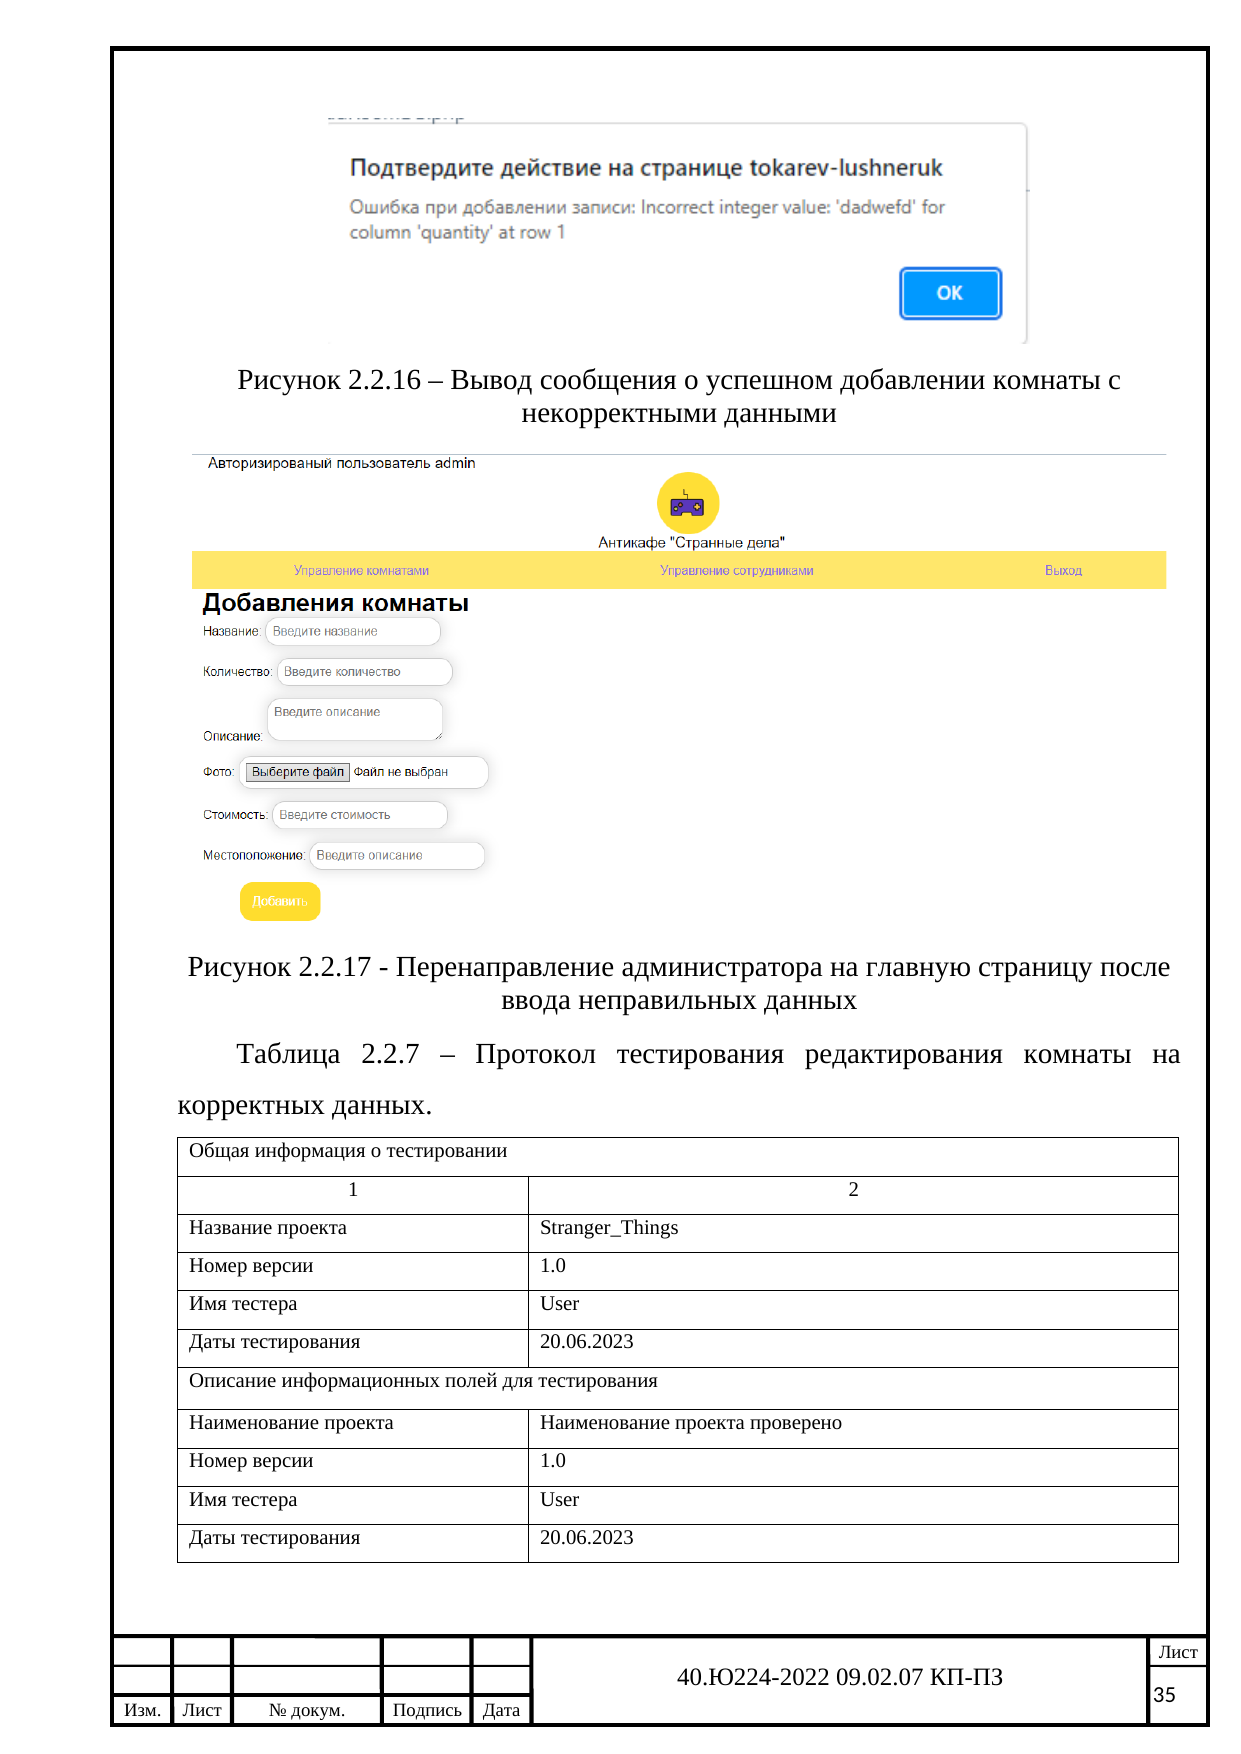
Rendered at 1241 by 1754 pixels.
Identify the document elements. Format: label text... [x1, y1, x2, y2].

table_cell Описание информационных полей для тестирования [178, 1368, 1178, 1409]
table_cell 2 [529, 1177, 1178, 1214]
table_cell 1.0 [529, 1449, 1178, 1486]
table_cell 20.06.2023 [529, 1525, 1178, 1562]
text Рисунок 2.2.16 – Вывод сообщения о успешном добавлении комнаты с некорректными данными [177, 362, 1181, 429]
table_cell Номер версии [178, 1253, 528, 1290]
table_cell Имя тестера [178, 1487, 528, 1524]
table_cell Имя тестера [178, 1291, 528, 1328]
table_cell 20.06.2023 [529, 1330, 1178, 1367]
text Рисунок 2.2.17 - Перенаправление администратора на главную страницу после ввода неправильных данных [177, 949, 1181, 1016]
table_cell Даты тестирования [178, 1525, 528, 1562]
text Таблица 2.2.7 – Протокол тестирования редактирования комнаты на корректных данных. [177, 1037, 1181, 1121]
table_cell 1 [178, 1177, 528, 1214]
table_cell Номер версии [178, 1449, 528, 1486]
table_cell Stranger_Things [529, 1215, 1178, 1252]
table_cell User [529, 1291, 1178, 1328]
table_cell Наименование проекта проверено [529, 1410, 1178, 1447]
picture [328, 118, 1030, 344]
picture [192, 450, 1167, 930]
table_cell Даты тестирования [178, 1330, 528, 1367]
table_header Общая информация о тестировании [178, 1138, 1178, 1176]
table_cell 1.0 [529, 1253, 1178, 1290]
table_cell Наименование проекта [178, 1410, 528, 1447]
table_cell Название проекта [178, 1215, 528, 1252]
table_cell User [529, 1487, 1178, 1524]
